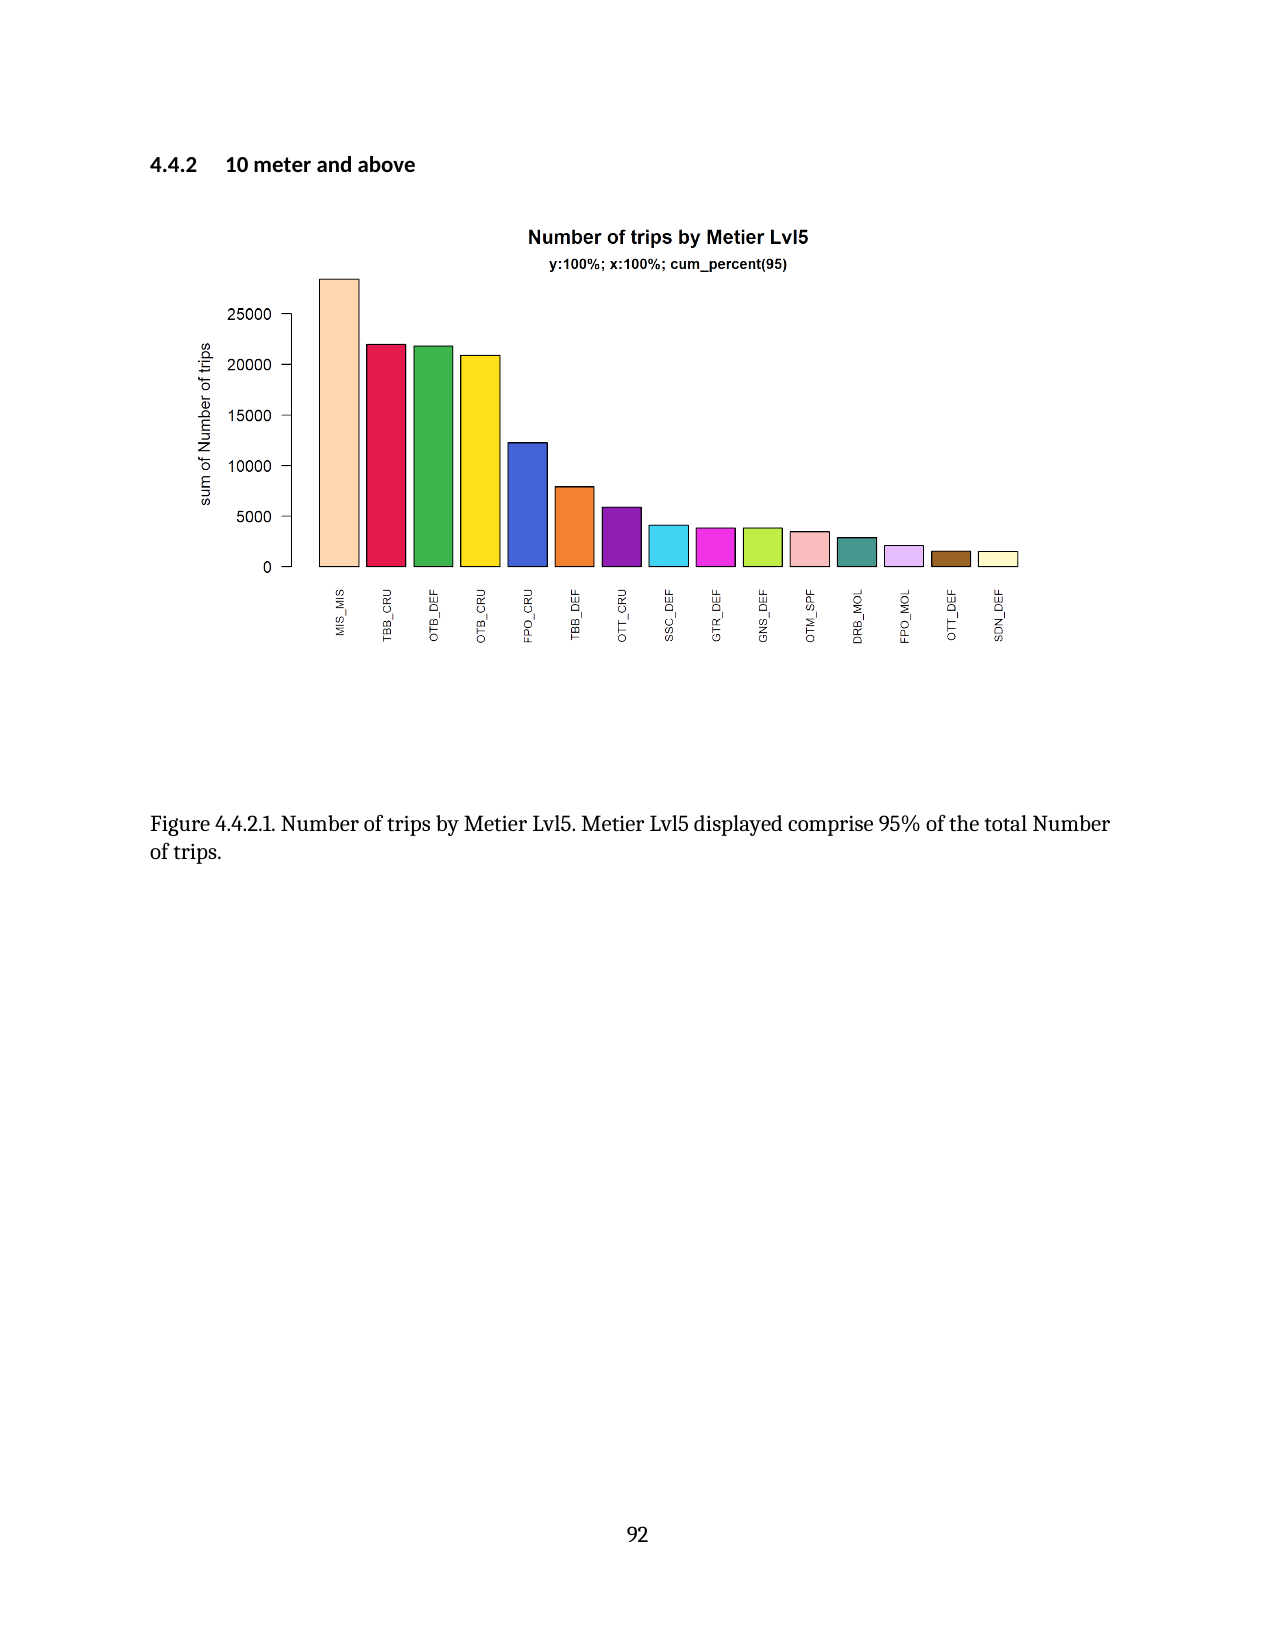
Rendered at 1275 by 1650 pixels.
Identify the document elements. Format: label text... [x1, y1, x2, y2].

text Figure 4.4.2.1. Number of trips by Metier Lvl5. Metier Lvl5 displayed comprise 95% of the total Number of trips. [150, 809, 1125, 865]
subtitle 10 meter and above [150, 150, 1125, 178]
picture [150, 198, 1125, 809]
